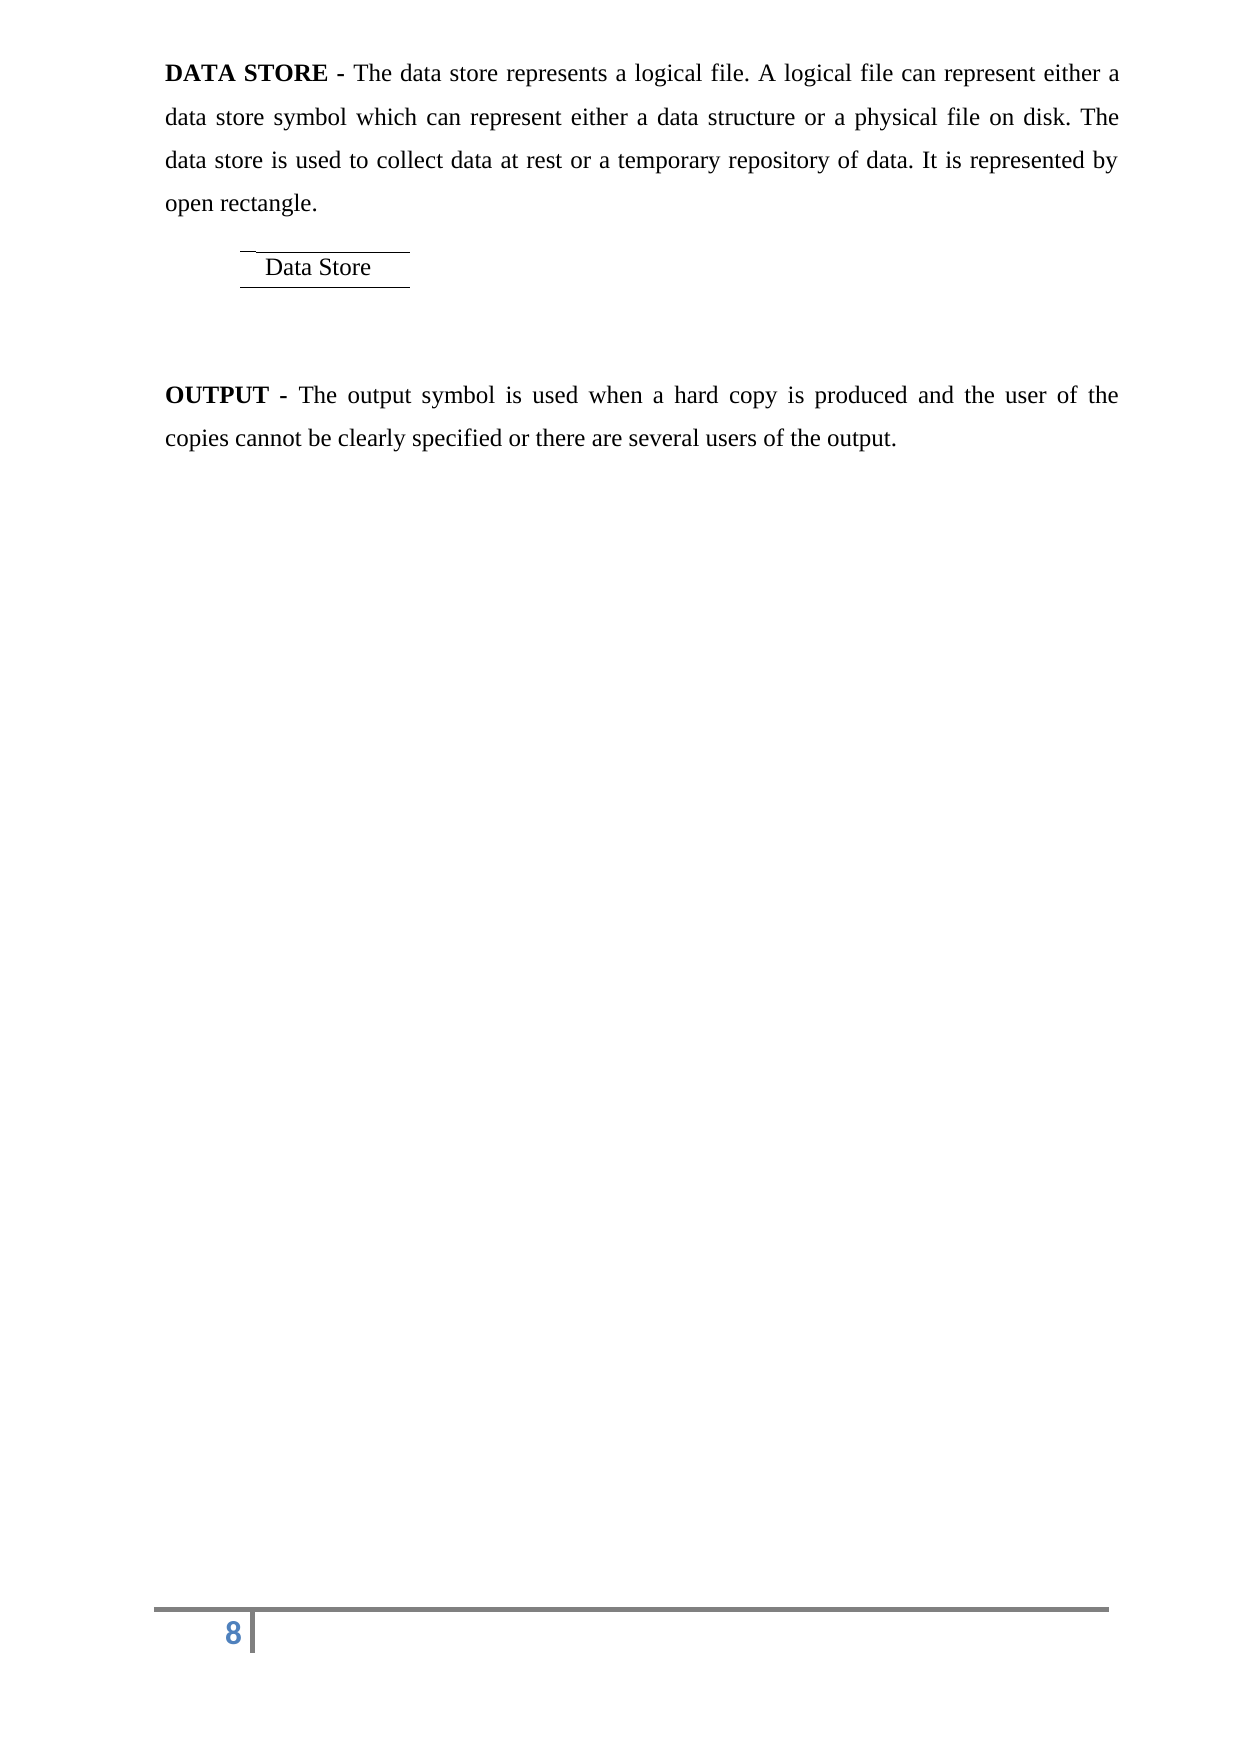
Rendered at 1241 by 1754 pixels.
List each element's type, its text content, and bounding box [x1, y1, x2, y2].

text DATA STORE - The data store represents a logical file. A logical file can represent either a data store symbol which can represent either a data structure or a physical file on disk. The data store is used to collect data at rest or a temporary repository of data. It is represented by open rectangle. [165, 58, 1120, 217]
text Data Store [165, 252, 1120, 281]
text OUTPUT - The output symbol is used when a hard copy is produced and the user of the copies cannot be clearly specified or there are several users of the output. [165, 380, 1120, 452]
